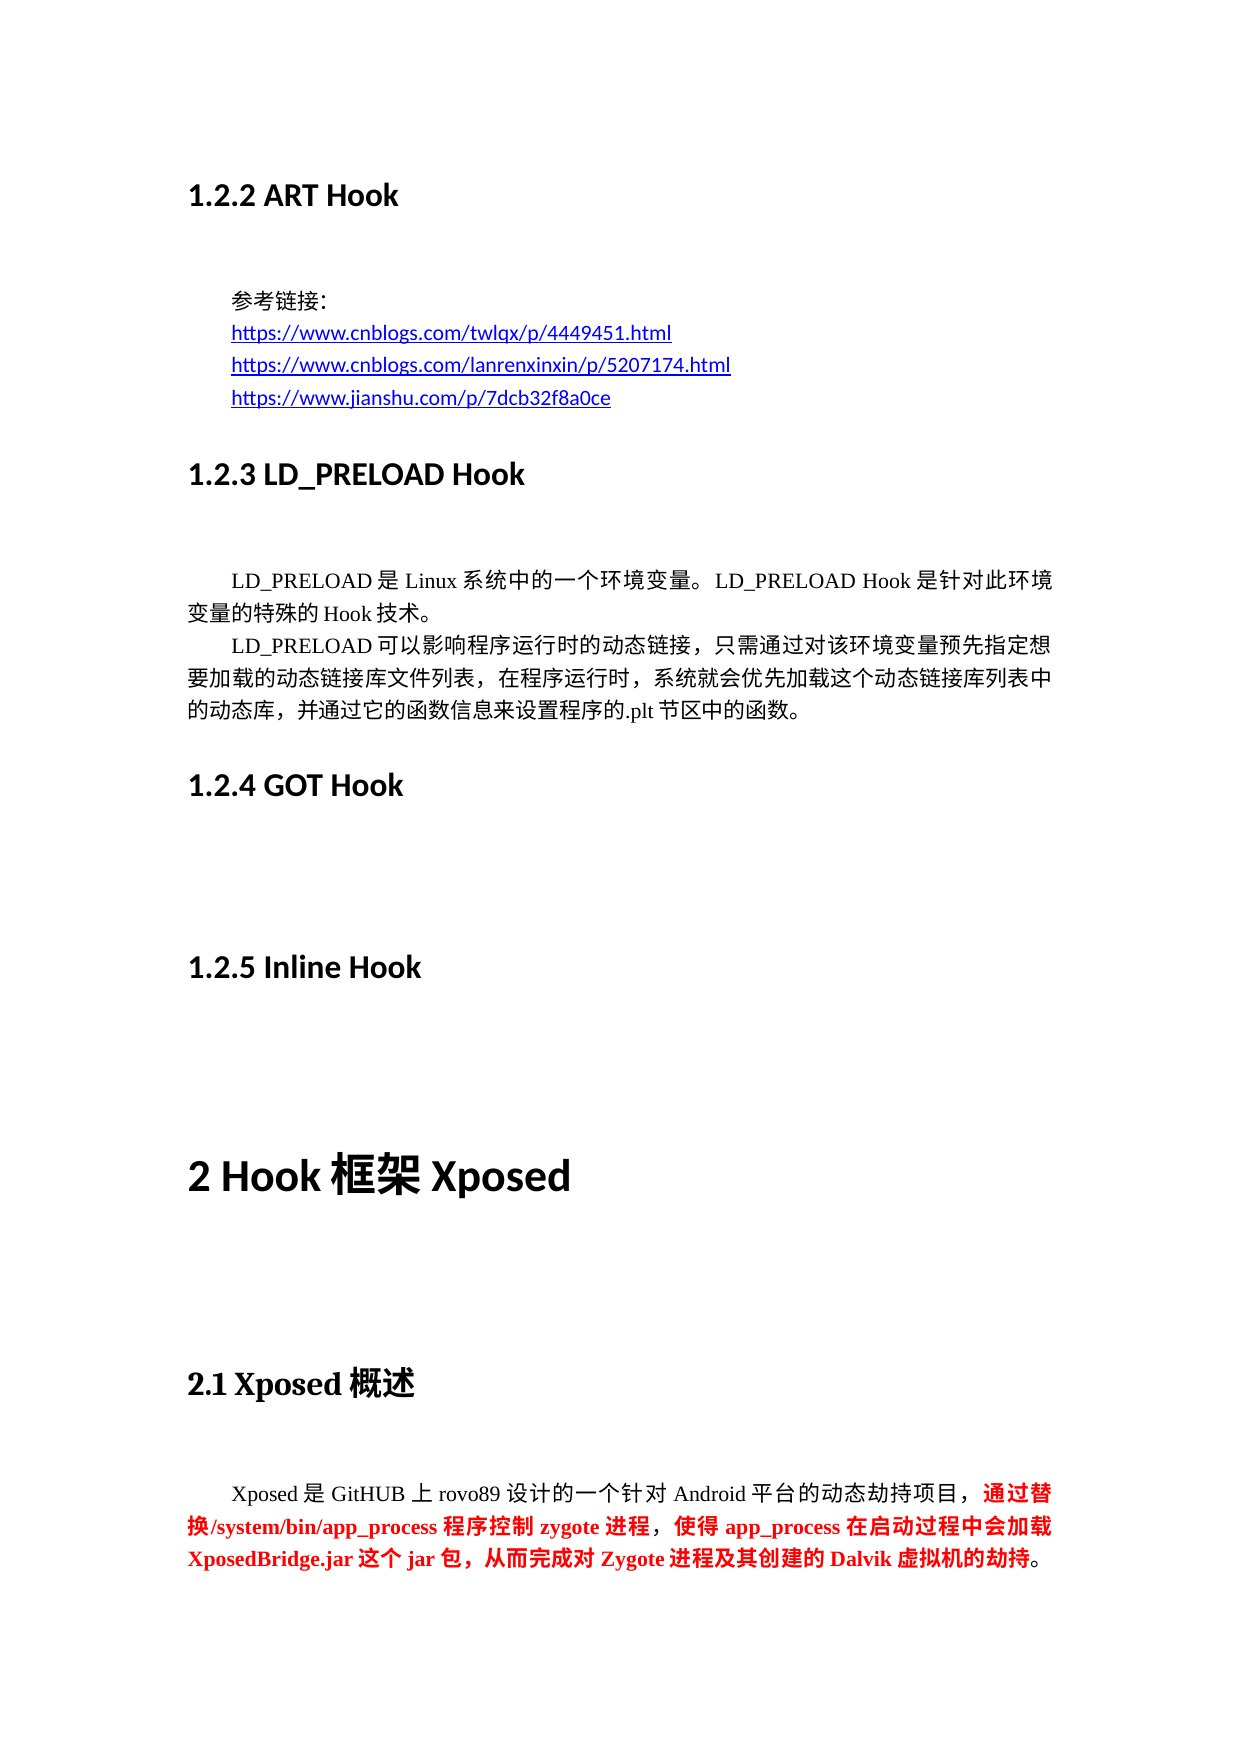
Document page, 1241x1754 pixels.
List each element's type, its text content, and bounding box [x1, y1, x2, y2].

text https://www.cnblogs.com/lanrenxinxin/p/5207174.html [187, 349, 1053, 381]
subtitle 1.2.4 GOT Hook [187, 752, 1053, 817]
text https://www.jianshu.com/p/7dcb32f8a0ce [187, 381, 1053, 414]
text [187, 1476, 1053, 1573]
text https://www.cnblogs.com/twlqx/p/4449451.html [187, 316, 1053, 349]
text LD_PRELOAD是Linux系统中的一个环境变量。LD_PRELOAD Hook是针对此环境变量的特殊的Hook技术。 [187, 563, 1053, 628]
text LD_PRELOAD可以影响程序运行时的动态链接，只需通过对该环境变量预先指定想要加载的动态链接库文件列表，在程序运行时，系统就会优先加载这个动态链接库列表中的动态库，并通过它的函数信息来设置程序的.plt节区中的函数。 [187, 628, 1053, 725]
text 参考链接： [187, 284, 1053, 316]
subtitle 1.2.5 Inline Hook [187, 933, 1053, 998]
subtitle 1.2.3 LD_PRELOAD Hook [187, 441, 1053, 506]
subtitle 2 Hook框架Xposed [187, 1123, 1053, 1221]
subtitle 1.2.2 ART Hook [187, 162, 1053, 227]
subtitle 2.1 Xposed概述 [187, 1349, 1053, 1414]
